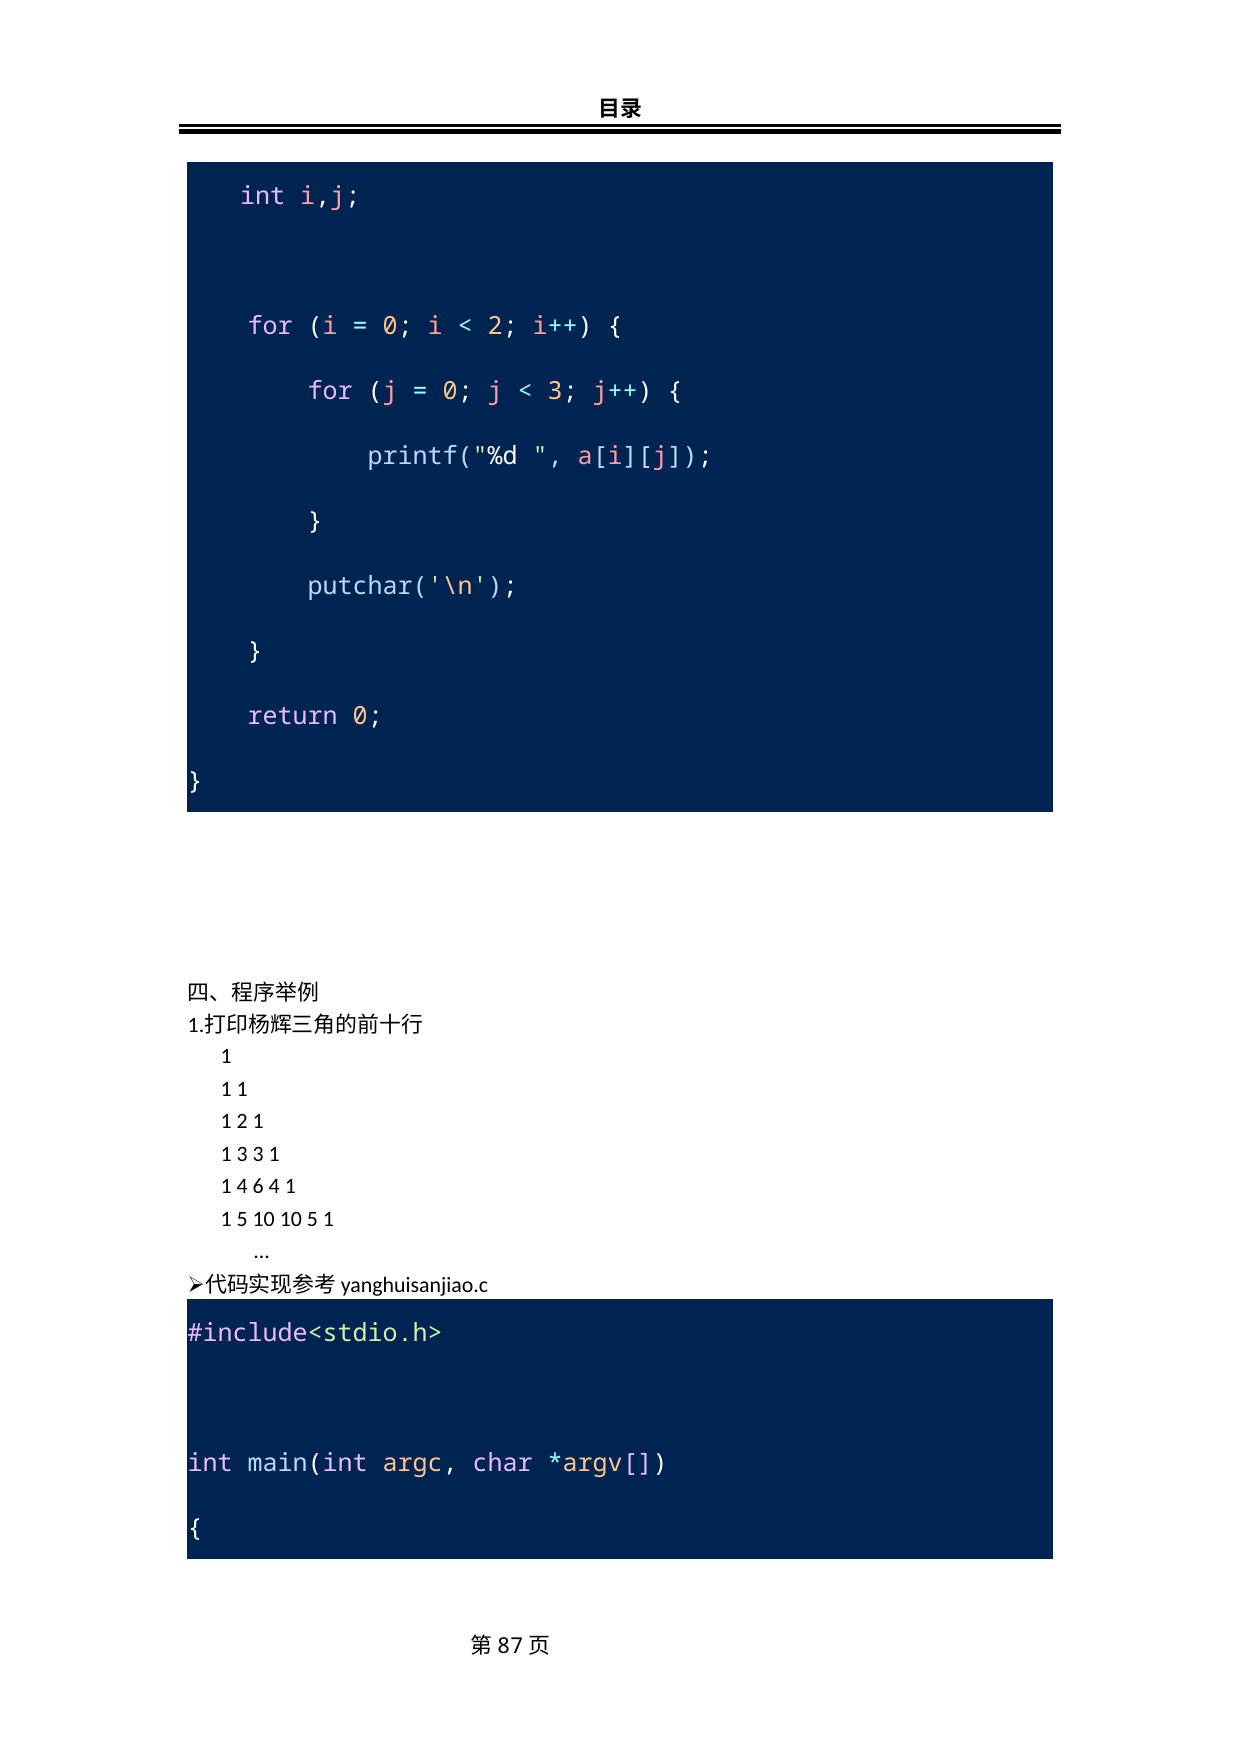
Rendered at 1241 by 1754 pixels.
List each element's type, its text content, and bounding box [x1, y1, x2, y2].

text } [187, 487, 1053, 552]
text printf("%d ", a[i][j]); [187, 422, 1053, 487]
text } [187, 617, 1053, 682]
list 1.打印杨辉三角的前十行 [187, 1007, 1053, 1039]
list 1 1 1 1 2 1 1 3 3 1 1 4 6 4 1 1 5 10 10 5 1 ... [187, 1039, 1053, 1267]
text for (i = 0; i < 2; i++) { [187, 292, 1053, 357]
text return 0; [187, 682, 1053, 747]
list 代码实现参考yanghuisanjiao.c [187, 1267, 1053, 1299]
text int main(int argc, char *argv[]) [187, 1429, 1053, 1494]
text { [187, 1494, 1053, 1559]
text putchar('\n'); [187, 552, 1053, 617]
text int i,j; [187, 162, 1053, 227]
text } [187, 747, 1053, 812]
text for (j = 0; j < 3; j++) { [187, 357, 1053, 422]
list 四、程序举例 [187, 974, 1053, 1007]
text #include<stdio.h> [187, 1299, 1053, 1364]
